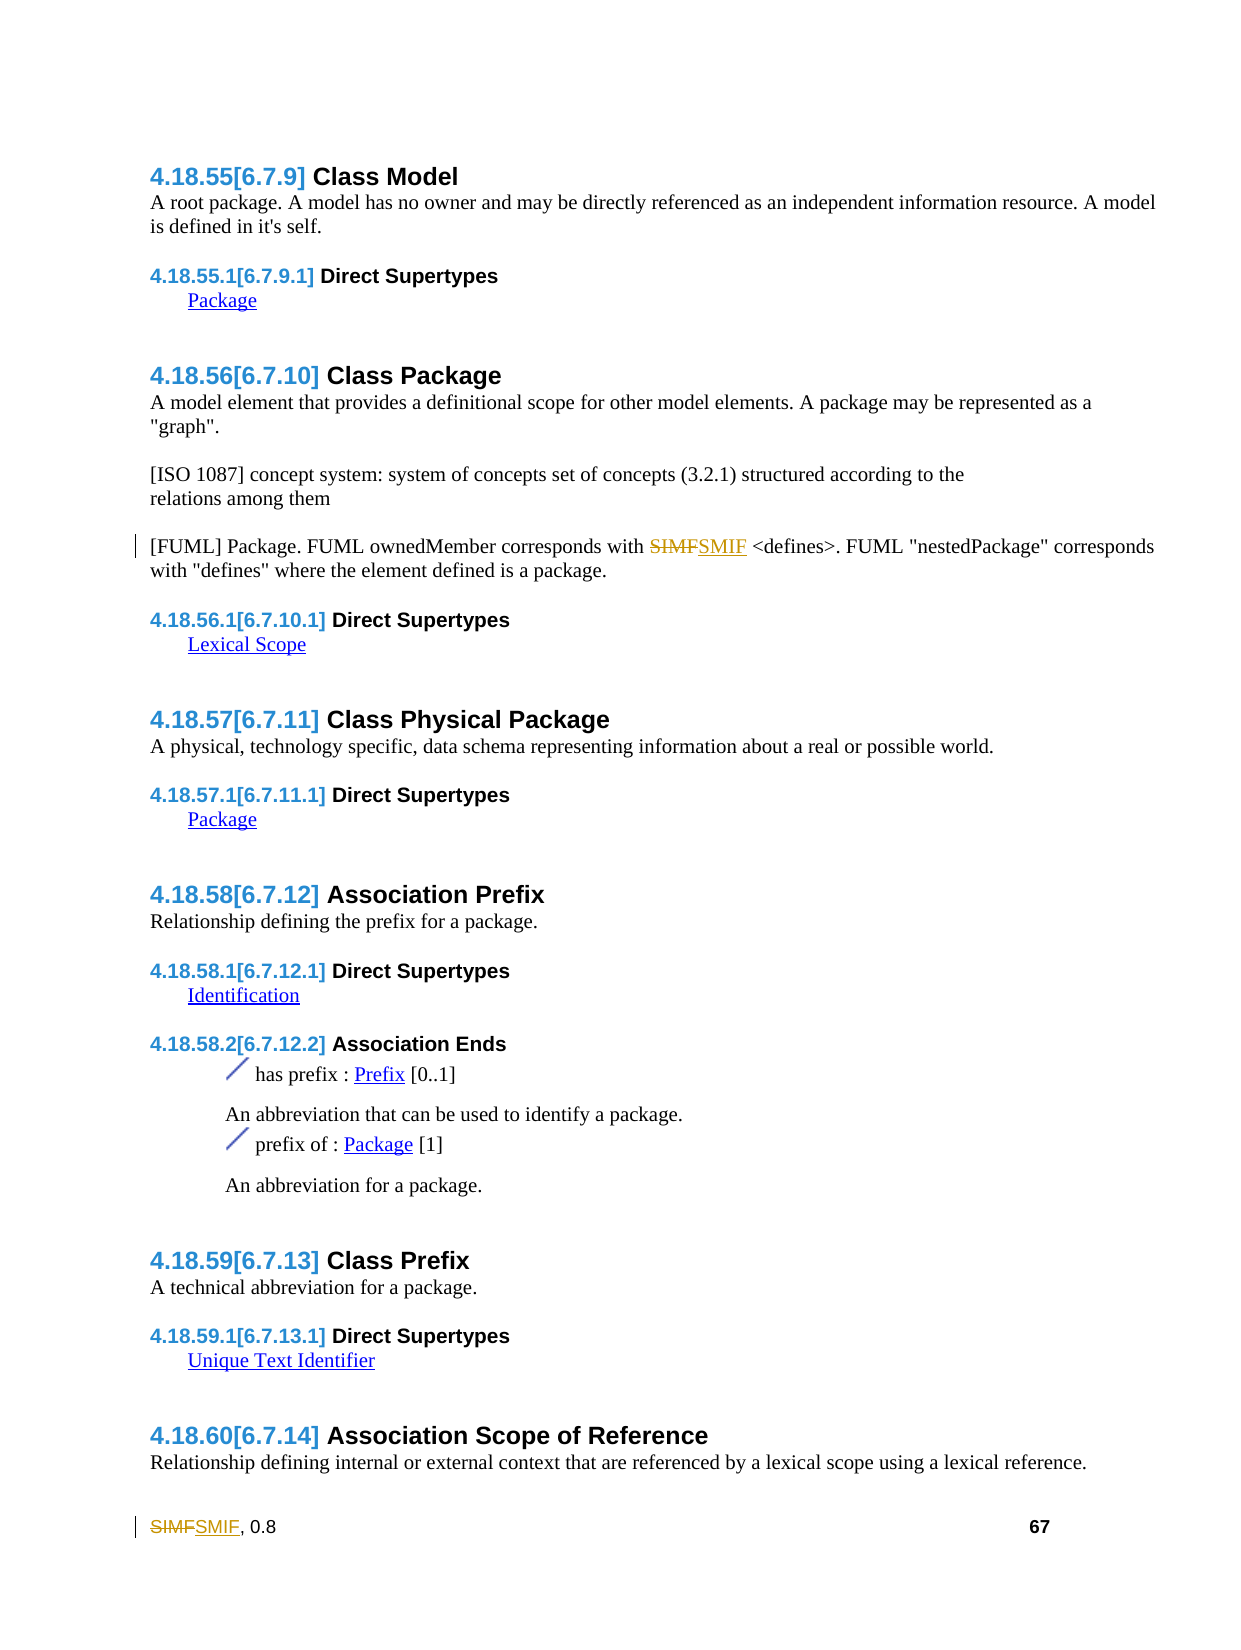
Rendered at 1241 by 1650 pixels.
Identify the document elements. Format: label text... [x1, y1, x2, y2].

text prefix of : Package [1] [150, 1126, 1165, 1156]
text Package [187, 288, 1165, 312]
subtitle Class Prefix [150, 1246, 1165, 1274]
text A physical, technology specific, data schema representing information about a real or possible world. [150, 734, 1165, 758]
text An abbreviation that can be used to identify a package. [150, 1102, 1165, 1126]
text has prefix : Prefix [0..1] [150, 1056, 1165, 1086]
subtitle Direct Supertypes [150, 608, 1165, 632]
text Identification [187, 983, 1165, 1007]
text Relationship defining the prefix for a package. [150, 909, 1165, 933]
subtitle Class Model [150, 162, 1165, 190]
subtitle Direct Supertypes [150, 1324, 1165, 1348]
text Package [187, 807, 1165, 831]
text An abbreviation for a package. [150, 1173, 1165, 1197]
text Unique Text Identifier [187, 1348, 1165, 1372]
subtitle Association Ends [150, 1032, 1165, 1056]
text Relationship defining internal or external context that are referenced by a lexical scope using a lexical reference. [150, 1450, 1165, 1474]
text A root package. A model has no owner and may be directly referenced as an independent information resource. A model is defined in it's self. [150, 190, 1165, 238]
subtitle Association Prefix [150, 880, 1165, 909]
subtitle Direct Supertypes [150, 959, 1165, 983]
subtitle Class Physical Package [150, 705, 1165, 734]
text A model element that provides a definitional scope for other model elements. A package may be represented as a "graph". [ISO 1087] concept system: system of concepts set of concepts (3.2.1) structured according to the relations among them [FUML] Package. FUML ownedMember corresponds with <defines>. FUML "nestedPackage" corresponds with "defines" where the element defined is a package. [150, 390, 1165, 582]
subtitle Class Package [150, 361, 1165, 390]
subtitle Association Scope of Reference [150, 1421, 1165, 1450]
subtitle Direct Supertypes [150, 783, 1165, 807]
subtitle Direct Supertypes [150, 264, 1165, 288]
text Lexical Scope [187, 632, 1165, 656]
text A technical abbreviation for a package. [150, 1274, 1165, 1299]
